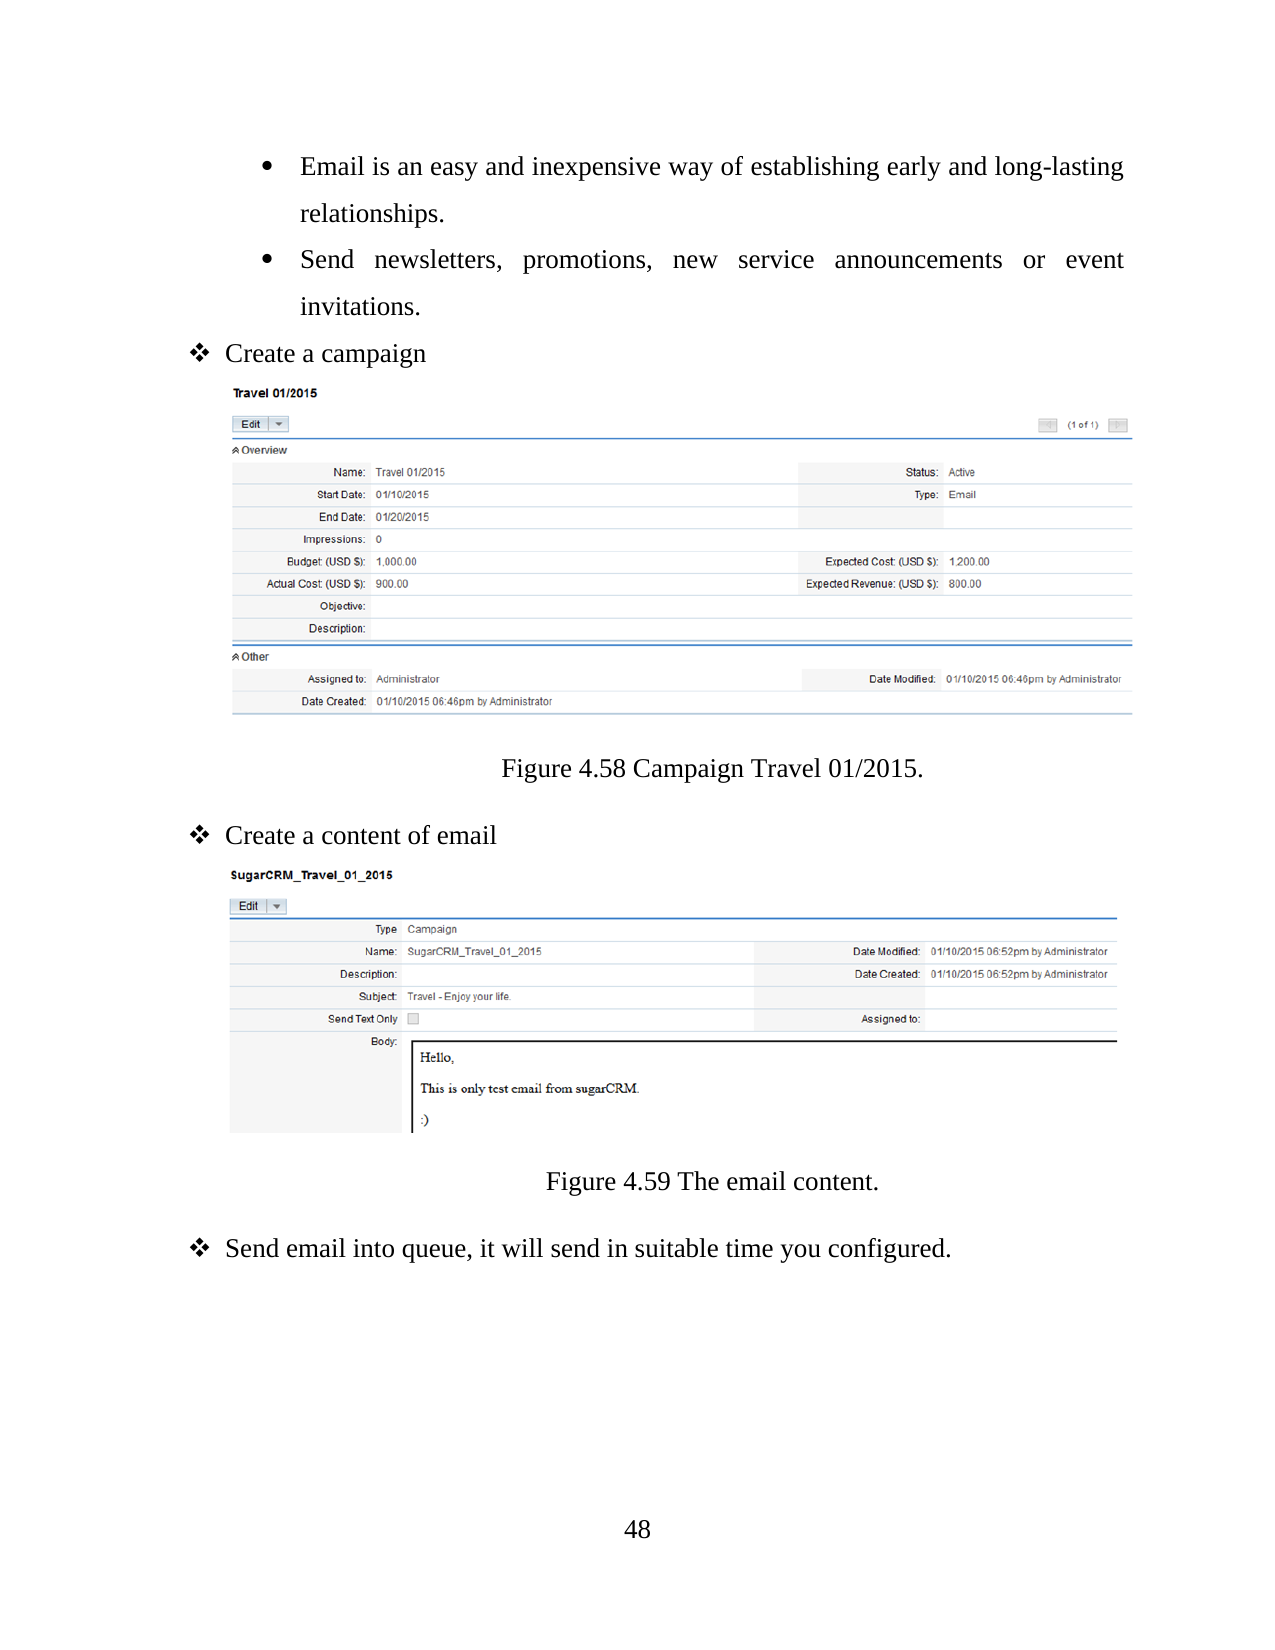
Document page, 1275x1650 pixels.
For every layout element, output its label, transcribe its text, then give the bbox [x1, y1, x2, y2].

list Email is an easy and inexpensive way of establishing early and long-lasting relationships. [262, 150, 1125, 228]
list Create a content of email [187, 819, 1125, 851]
picture [225, 383, 1133, 720]
list Send newsletters, promotions, new service announcements or event invitations. [262, 243, 1125, 321]
list Send email into queue, it will send in suitable time you configured. [187, 1232, 1125, 1263]
list Create a campaign [187, 337, 1125, 368]
picture [225, 866, 1118, 1133]
